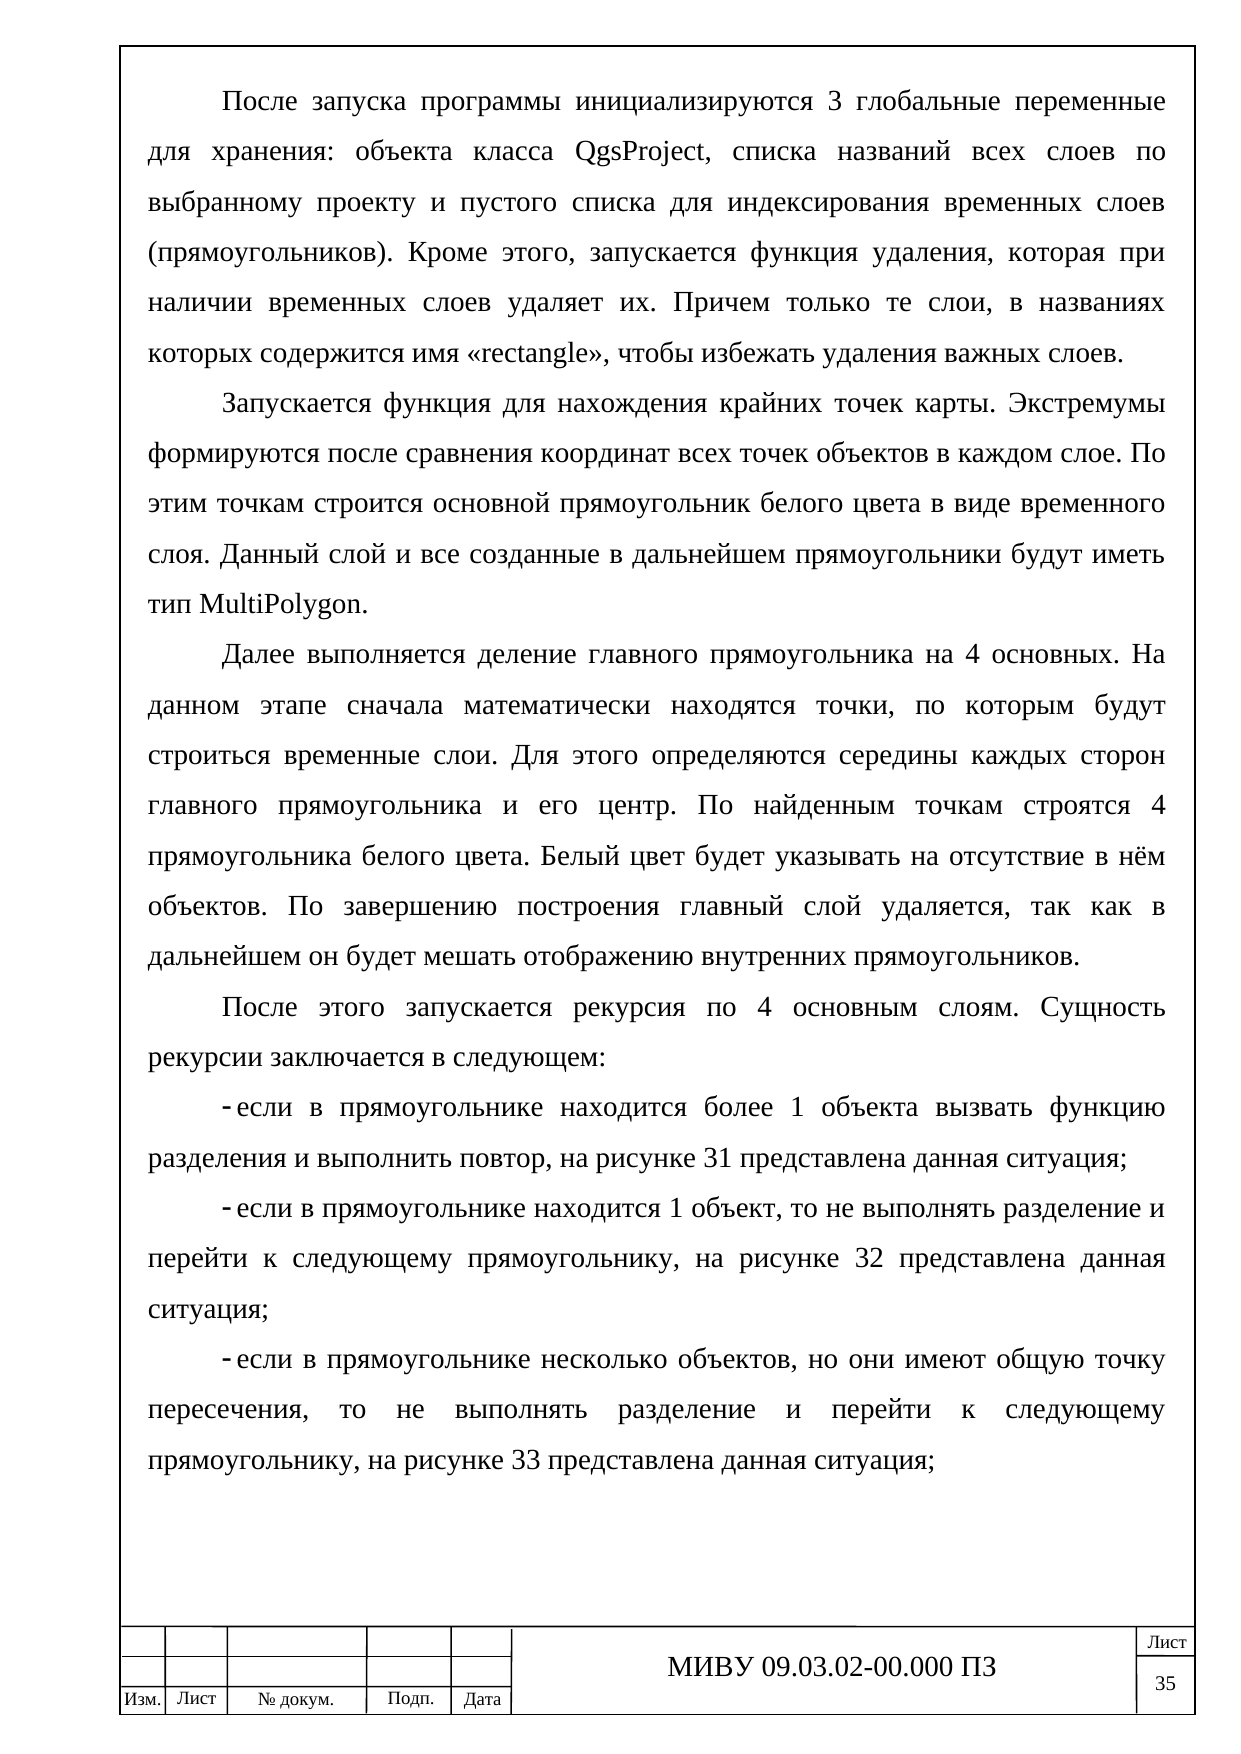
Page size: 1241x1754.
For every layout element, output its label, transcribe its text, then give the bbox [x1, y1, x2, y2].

list если в прямоугольнике находится 1 объект, то не выполнять разделение и перейти к следующему прямоугольнику, на рисунке 32 представлена данная ситуация; [148, 1190, 1167, 1324]
text После запуска программы инициализируются 3 глобальные переменные для хранения: объекта класса QgsProject, списка названий всех слоев по выбранному проекту и пустого списка для индексирования временных слоев (прямоугольников). Кроме этого, запускается функция удаления, которая при наличии временных слоев удаляет их. Причем только те слои, в названиях которых содержится имя «rectangle», чтобы избежать удаления важных слоев. [148, 83, 1167, 368]
list если в прямоугольнике несколько объектов, но они имеют общую точку пересечения, то не выполнять разделение и перейти к следующему прямоугольнику, на рисунке 33 представлена данная ситуация; [148, 1341, 1167, 1475]
text Запускается функция для нахождения крайних точек карты. Экстремумы формируются после сравнения координат всех точек объектов в каждом слое. По этим точкам строится основной прямоугольник белого цвета в виде временного слоя. Данный слой и все созданные в дальнейшем прямоугольники будут иметь тип MultiPolygon. [148, 385, 1167, 620]
text После этого запускается рекурсия по 4 основным слоям. Сущность рекурсии заключается в следующем: [148, 989, 1167, 1073]
list если в прямоугольнике находится более 1 объекта вызвать функцию разделения и выполнить повтор, на рисунке 31 представлена данная ситуация; [148, 1089, 1167, 1173]
text Далее выполняется деление главного прямоугольника на 4 основных. На данном этапе сначала математически находятся точки, по которым будут строиться временные слои. Для этого определяются середины каждых сторон главного прямоугольника и его центр. По найденным точкам строятся 4 прямоугольника белого цвета. Белый цвет будет указывать на отсутствие в нём объектов. По завершению построения главный слой удаляется, так как в дальнейшем он будет мешать отображению внутренних прямоугольников. [148, 637, 1167, 972]
